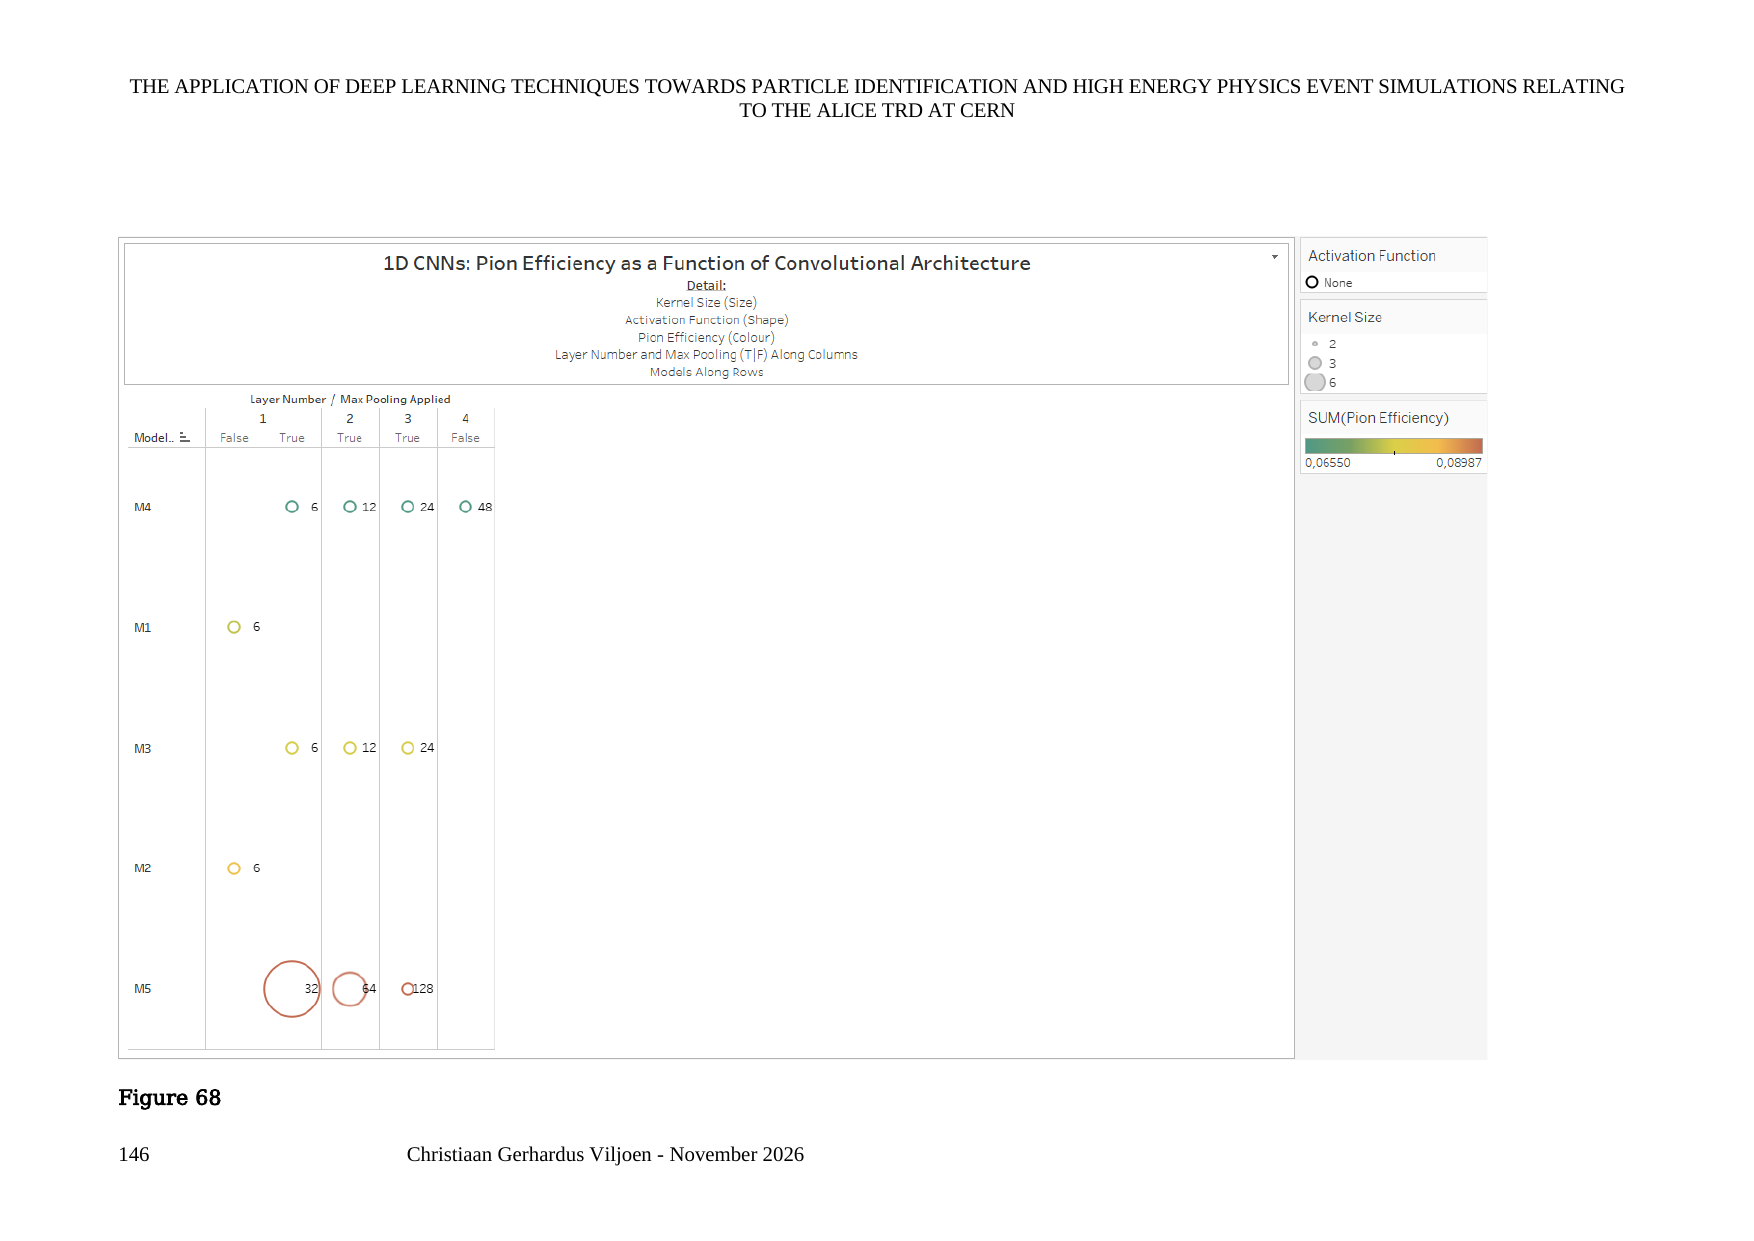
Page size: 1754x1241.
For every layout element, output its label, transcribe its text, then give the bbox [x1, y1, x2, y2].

text Figure [118, 1084, 1636, 1109]
picture [118, 236, 1488, 1060]
